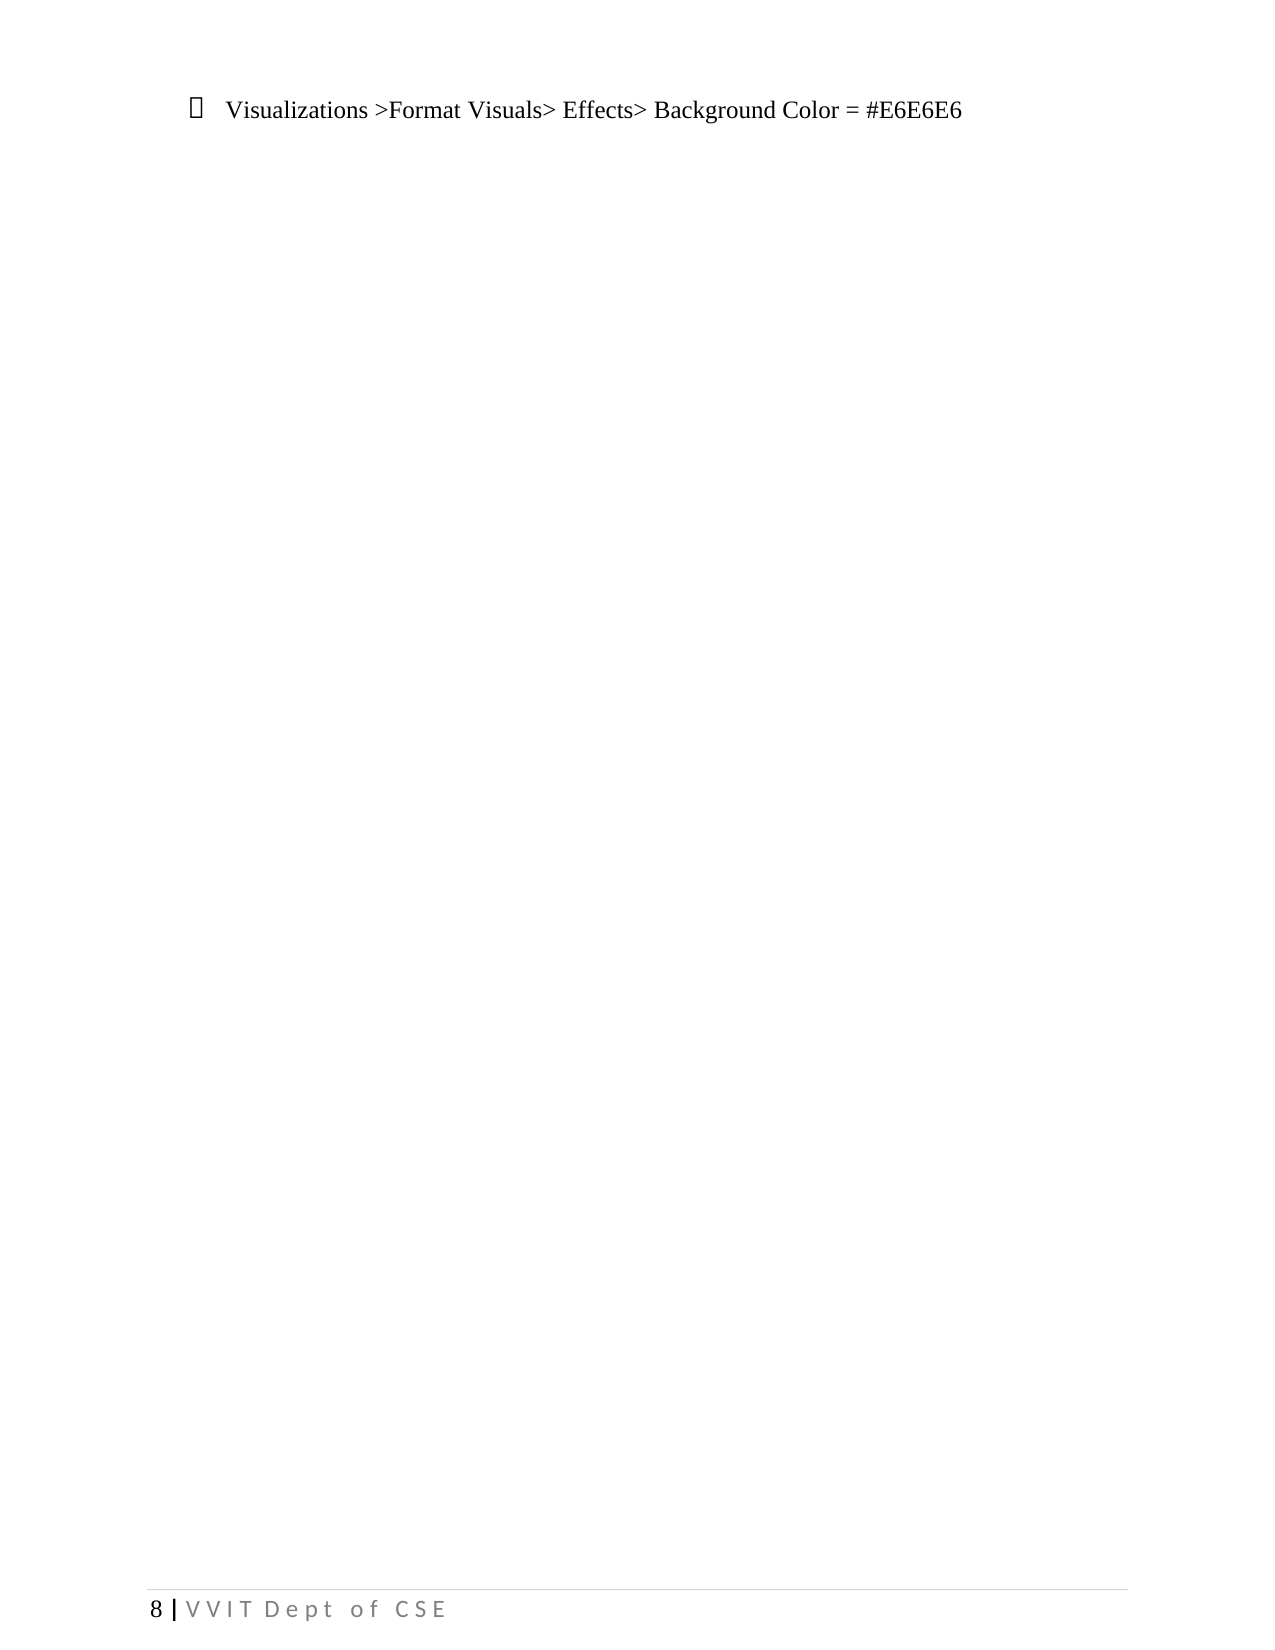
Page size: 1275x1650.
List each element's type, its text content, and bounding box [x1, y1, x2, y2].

list Visualizations >Format Visuals> Effects> Background Color = #E6E6E6 [187, 87, 1227, 127]
